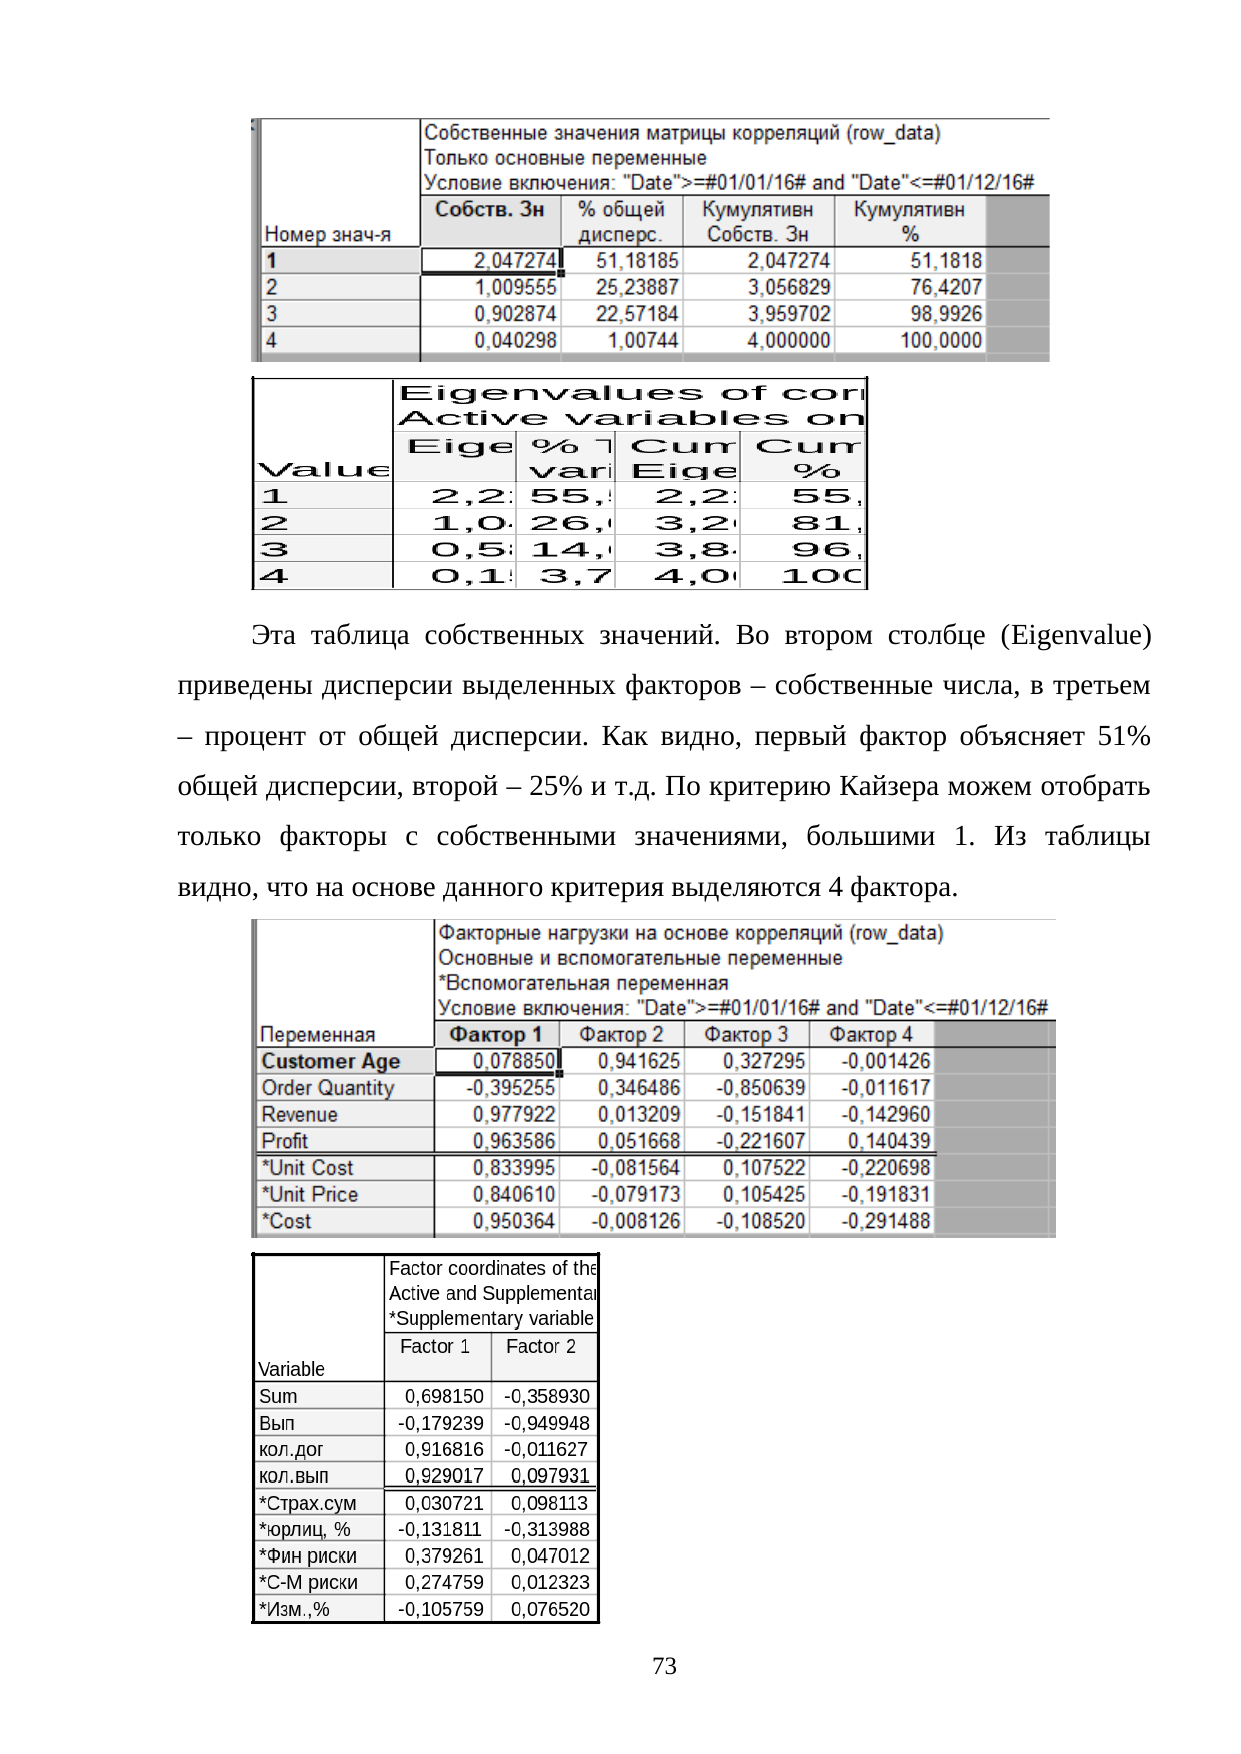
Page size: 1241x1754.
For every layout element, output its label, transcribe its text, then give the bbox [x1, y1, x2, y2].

picture [251, 919, 1056, 1238]
picture [251, 118, 1050, 362]
text Эта таблица собственных значений. Во втором столбце (Eigenvalue) приведены дисперсии выделенных факторов – собственные числа, в третьем – процент от общей дисперсии. Как видно, первый фактор объясняет 51% общей дисперсии, второй – 25% и т.д. По критерию Кайзера можем отобрать только факторы с собственными значениями, большими 1. Из таблицы видно, что на основе данного критерия выделяются 4 фактора. [177, 617, 1152, 902]
